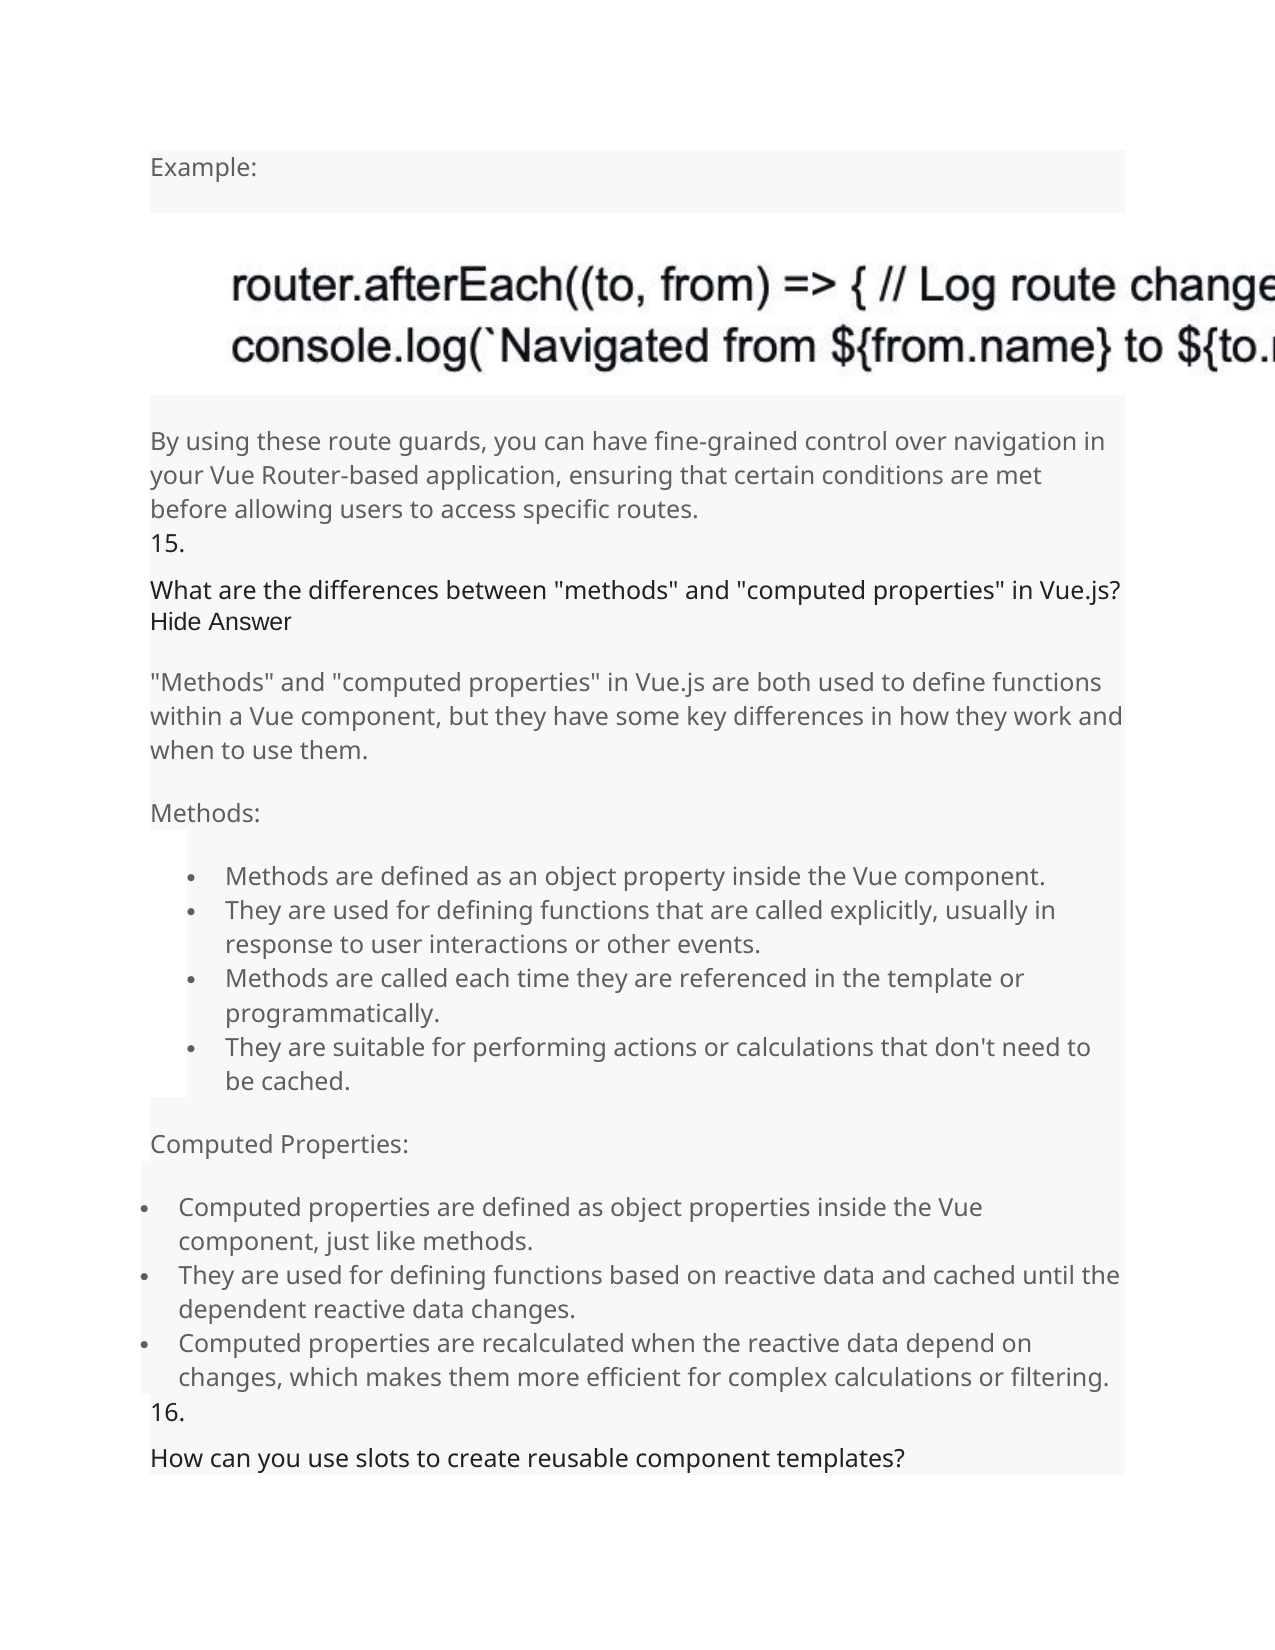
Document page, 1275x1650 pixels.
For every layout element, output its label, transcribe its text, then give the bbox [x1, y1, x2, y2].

text Methods: [150, 796, 1125, 830]
text 16. [150, 1394, 1125, 1428]
text How can you use slots to create reusable component templates? [150, 1441, 1125, 1475]
list Computed properties are recalculated when the reactive data depend on changes, which makes them more efficient for complex calculations or filtering. [141, 1326, 1125, 1394]
text What are the differences between "methods" and "computed properties" in Vue.js? [150, 572, 1125, 606]
list They are used for defining functions based on reactive data and cached until the dependent reactive data changes. [141, 1258, 1125, 1326]
text Hide Answer [150, 606, 1125, 635]
picture [150, 213, 1275, 395]
list They are suitable for performing actions or calculations that don't need to be cached. [187, 1029, 1125, 1097]
list Computed properties are defined as object properties inside the Vue component, just like methods. [141, 1190, 1125, 1258]
list They are used for defining functions that are called explicitly, usually in response to user interactions or other events. [187, 893, 1125, 961]
list Methods are defined as an object property inside the Vue component. [187, 859, 1125, 893]
text "Methods" and "computed properties" in Vue.js are both used to define functions within a Vue component, but they have some key differences in how they work and when to use them. [150, 664, 1125, 767]
text By using these route guards, you can have fine-grained control over navigation in your Vue Router-based application, ensuring that certain conditions are met before allowing users to access specific routes. [150, 424, 1125, 526]
text 15. [150, 526, 1125, 560]
list Methods are called each time they are referenced in the template or programmatically. [187, 961, 1125, 1029]
text Computed Properties: [150, 1127, 1125, 1161]
text Example: [150, 150, 1125, 184]
